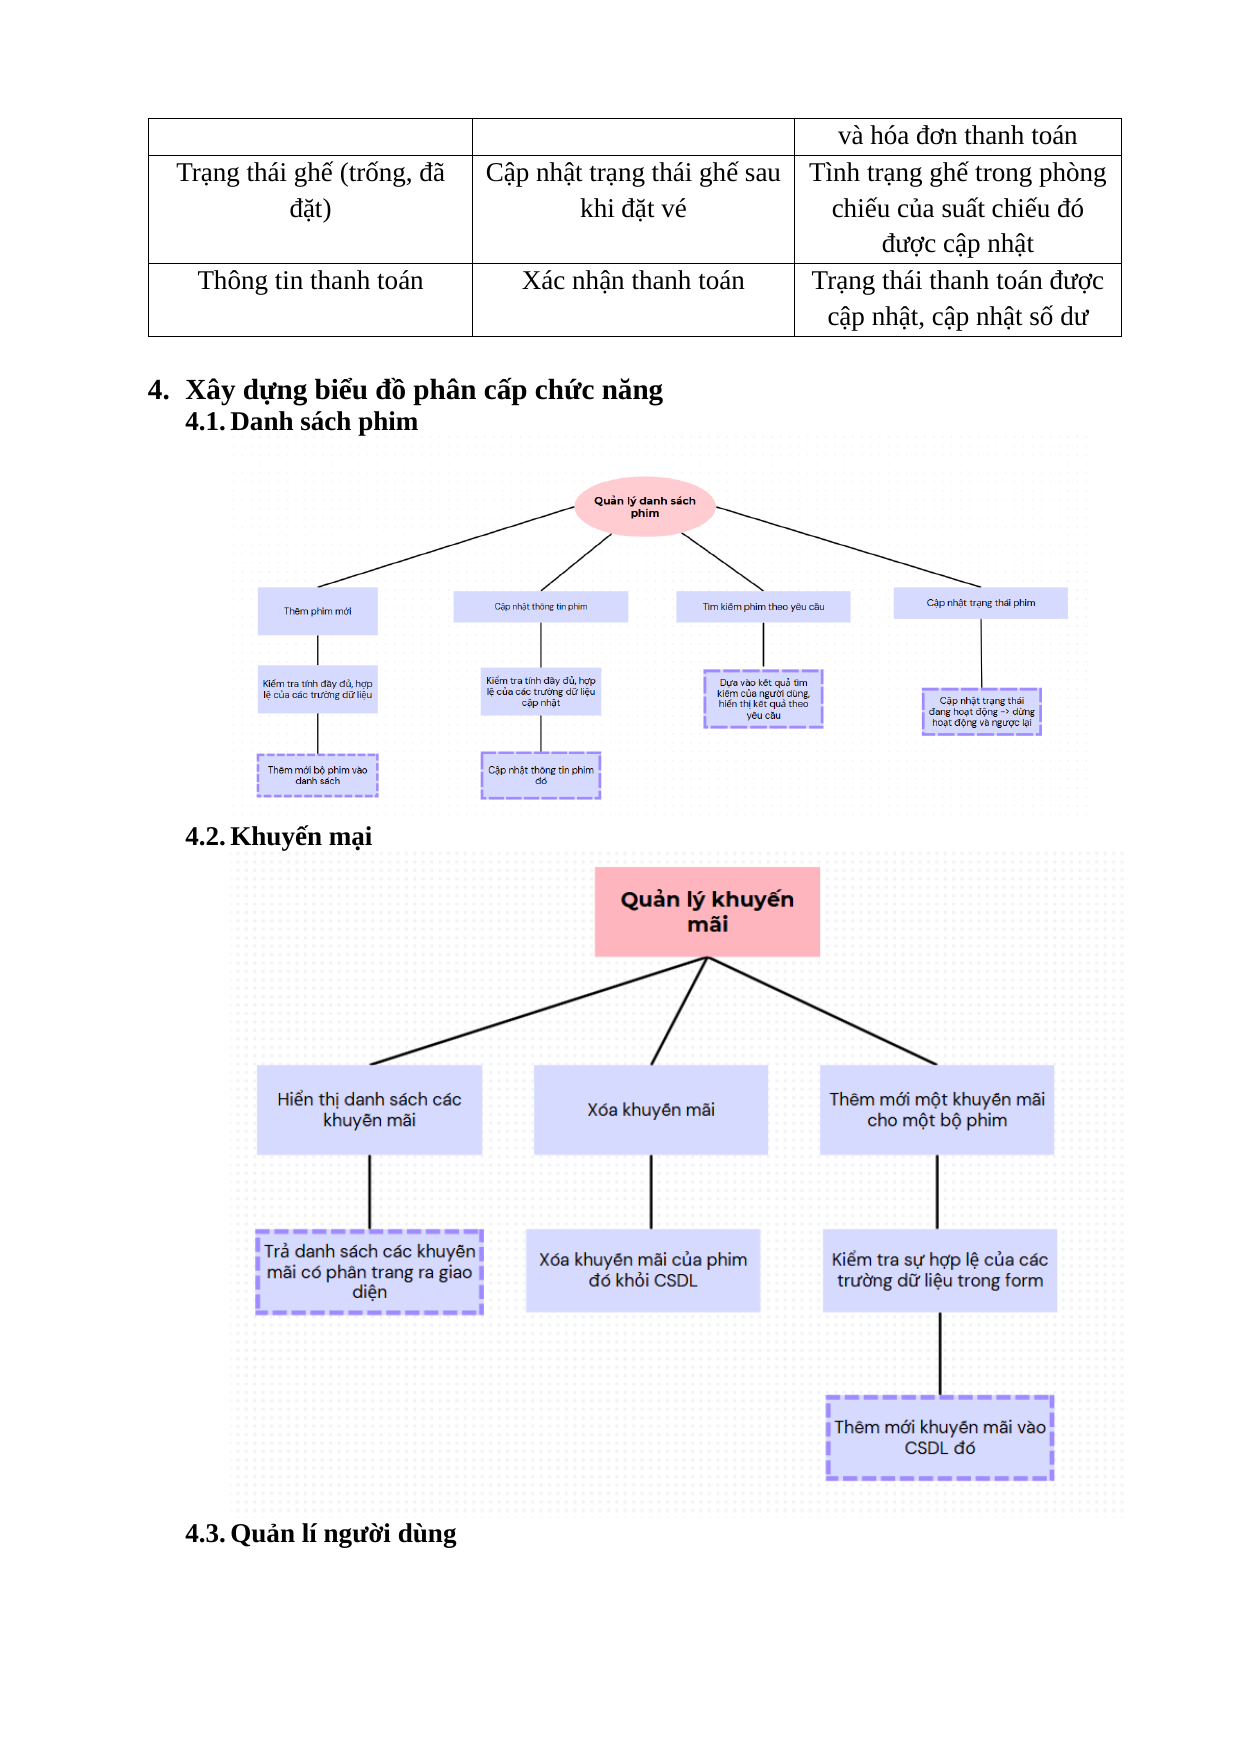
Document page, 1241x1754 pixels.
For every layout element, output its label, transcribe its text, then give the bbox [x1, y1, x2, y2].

table_cell Tình trạng ghế trong phòng chiếu của suất chiếu đó được cập nhật [795, 156, 1121, 263]
picture [230, 851, 1124, 1518]
table_cell Trạng thái ghế (trống, đã đặt) [149, 156, 472, 263]
subtitle Xây dựng biểu đồ phân cấp chức năng [148, 372, 1122, 406]
list Danh sách phim [185, 406, 1122, 437]
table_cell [149, 119, 472, 155]
list Quản lí người dùng [185, 1517, 1122, 1548]
table_cell Thông tin thanh toán [149, 264, 472, 336]
list Khuyến mại [185, 820, 1122, 851]
table_cell Cập nhật trạng thái ghế sau khi đặt vé [473, 156, 794, 263]
picture [230, 436, 1091, 820]
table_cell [795, 119, 1121, 155]
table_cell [473, 119, 794, 155]
table_cell Xác nhận thanh toán [473, 264, 794, 336]
table_cell Trạng thái thanh toán được cập nhật, cập nhật số dư [795, 264, 1121, 336]
